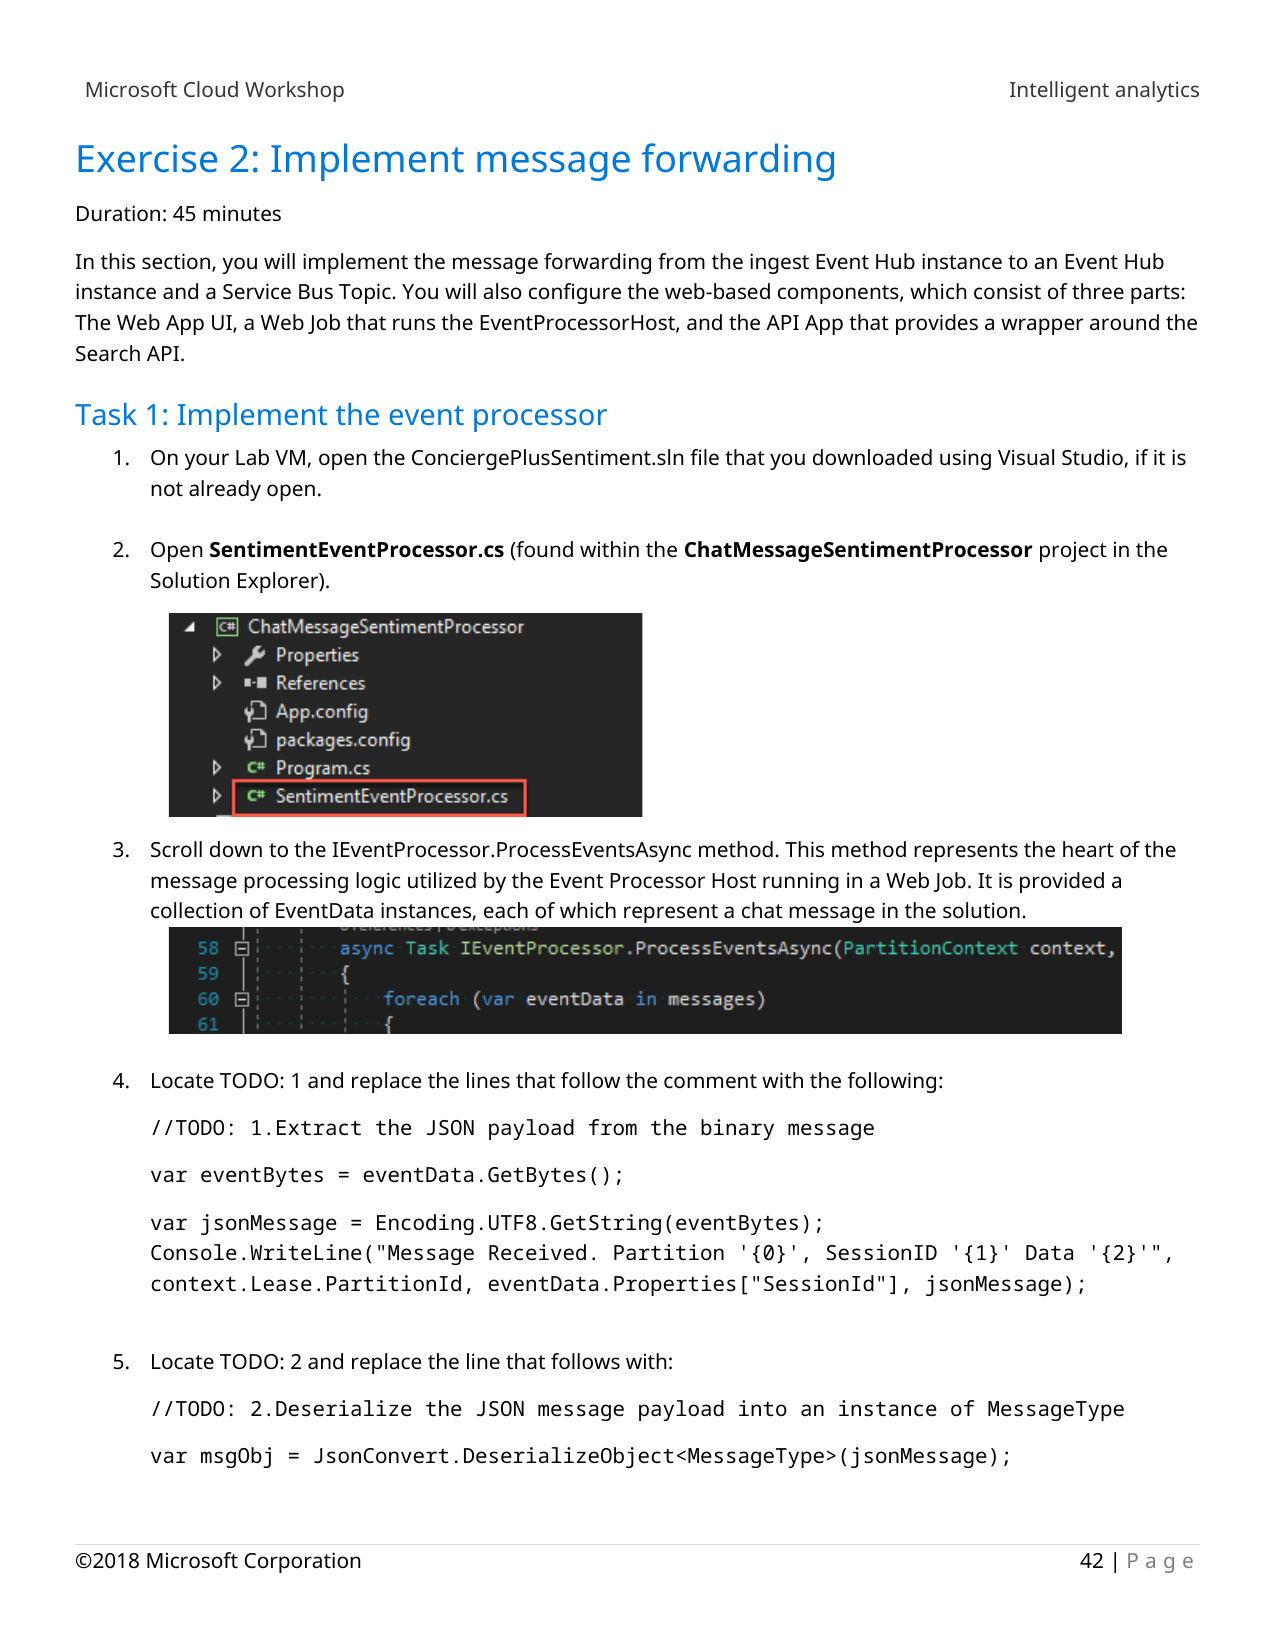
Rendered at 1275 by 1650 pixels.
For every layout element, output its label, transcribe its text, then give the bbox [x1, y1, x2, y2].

text In this section, you will implement the message forwarding from the ingest Event Hub instance to an Event Hub instance and a Service Bus Topic. You will also configure the web-based components, which consist of three parts: The Web App UI, a Web Job that runs the EventProcessorHost, and the API App that provides a wrapper around the Search API. [75, 247, 1200, 367]
list Locate TODO: 1 and replace the lines that follow the comment with the following: [112, 1066, 1200, 1094]
text Duration: 45 minutes [75, 199, 1200, 228]
text var jsonMessage = Encoding.UTF8.GetString(eventBytes); Console.WriteLine("Message Received. Partition '{0}', SessionID '{1}' Data '{2}'", context.Lease.PartitionId, eventData.Properties["SessionId"], jsonMessage); [150, 1208, 1200, 1298]
text //TODO: 1.Extract the JSON payload from the binary message [150, 1113, 1200, 1142]
text var msgObj = JsonConvert.DeserializeObject<MessageType>(jsonMessage); [150, 1442, 1200, 1470]
text //TODO: 2.Deserialize the JSON message payload into an instance of MessageType [150, 1394, 1200, 1423]
text var eventBytes = eventData.GetBytes(); [150, 1161, 1200, 1189]
list Open SentimentEventProcessor.cs (found within the ChatMessageSentimentProcessor project in the Solution Explorer). [112, 535, 1200, 594]
list Locate TODO: 2 and replace the line that follows with: [112, 1347, 1200, 1376]
subtitle Exercise 2: Implement message forwarding [75, 132, 1200, 183]
list Scroll down to the IEventProcessor.ProcessEventsAsync method. This method represents the heart of the message processing logic utilized by the Event Processor Host running in a Web Job. It is provided a collection of EventData instances, each of which represent a chat message in the solution. [112, 835, 1200, 1033]
subtitle Task 1: Implement the event processor [75, 394, 1200, 434]
list On your Lab VM, open the ConciergePlusSentiment.sln file that you downloaded using Visual Studio, if it is not already open. [112, 443, 1200, 502]
